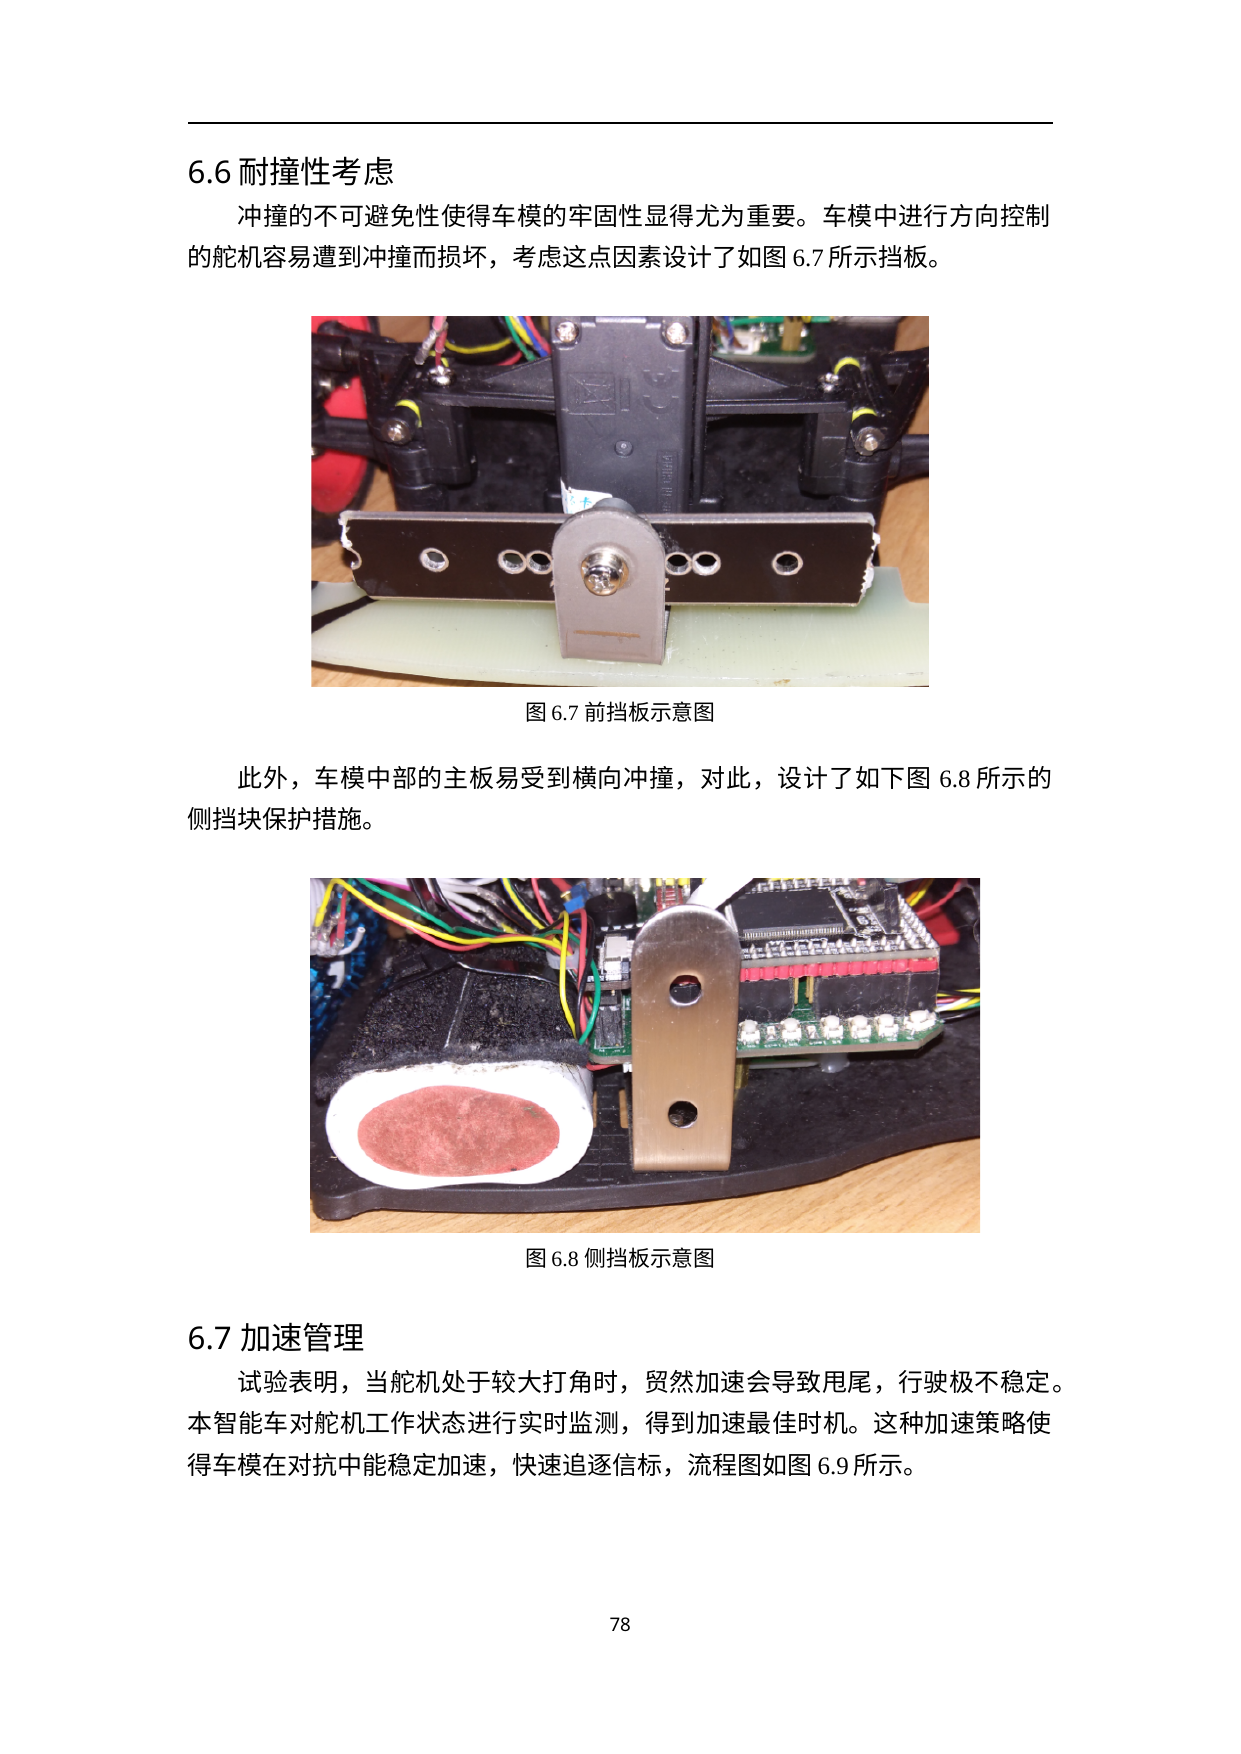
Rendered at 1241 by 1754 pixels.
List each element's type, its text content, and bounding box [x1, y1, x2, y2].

text 6.7 加速管理 [187, 1316, 1053, 1358]
text 6.6耐撞性考虑 [187, 150, 1053, 192]
picture [310, 878, 980, 1233]
picture [311, 316, 929, 687]
text 图6.8 侧挡板示意图 [187, 1233, 1053, 1274]
text 试验表明，当舵机处于较大打角时，贸然加速会导致甩尾，行驶极不稳定。本智能车对舵机工作状态进行实时监测，得到加速最佳时机。这种加速策略使得车模在对抗中能稳定加速，快速追逐信标，流程图如图6.9所示。 [187, 1358, 1053, 1483]
text 此外，车模中部的主板易受到横向冲撞，对此，设计了如下图6.8所示的侧挡块保护措施。 [187, 754, 1053, 837]
text 图6.7 前挡板示意图 [187, 687, 1053, 729]
text 冲撞的不可避免性使得车模的牢固性显得尤为重要。车模中进行方向控制的舵机容易遭到冲撞而损坏，考虑这点因素设计了如图6.7所示挡板。 [187, 192, 1053, 275]
